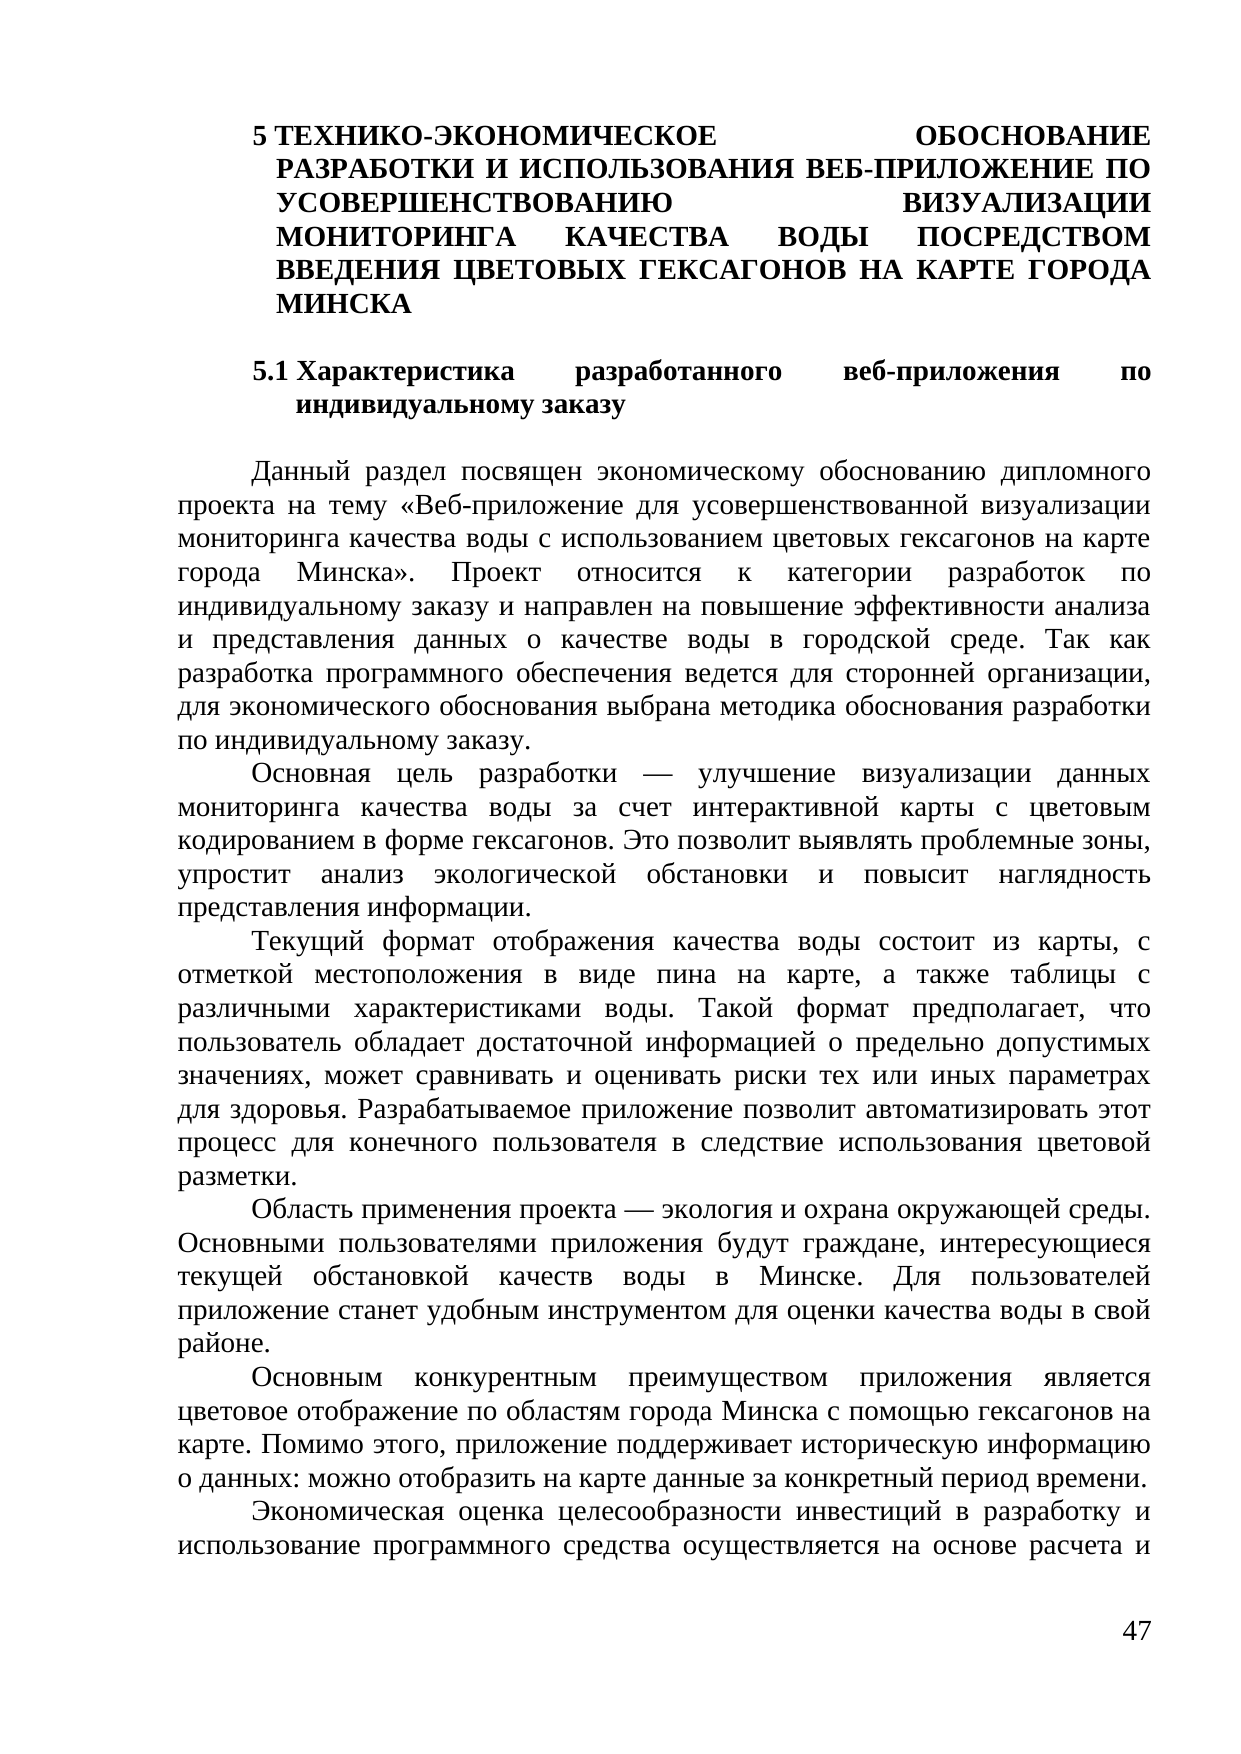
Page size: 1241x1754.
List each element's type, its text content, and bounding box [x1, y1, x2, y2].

subtitle 5.1 Характеристика разработанного веб-приложения по индивидуальному заказу [252, 353, 1152, 420]
text Область применения проекта — экология и охрана окружающей среды. Основными пользователями приложения будут граждане, интересующиеся текущей обстановкой качеств воды в Минске. Для пользователей приложение станет удобным инструментом для оценки качества воды в свой районе. [177, 1191, 1152, 1359]
subtitle 5 ТЕХНИКО-Экономическое обоснование разработки и использования Веб-приложение по усовершенствованию визуализации мониторинга качества воды посредством введения цветовых гексагонов на карте города Минска [252, 118, 1152, 319]
text Данный раздел посвящен экономическому обоснованию дипломного проекта на тему «Веб-приложение для усовершенствованной визуализации мониторинга качества воды с использованием цветовых гексагонов на карте города Минска». Проект относится к категории разработок по индивидуальному заказу и направлен на повышение эффективности анализа и представления данных о качестве воды в городской среде. Так как разработка программного обеспечения ведется для сторонней организации, для экономического обоснования выбрана методика обоснования разработки по индивидуальному заказу. [177, 453, 1152, 755]
text Текущий формат отображения качества воды состоит из карты, с отметкой местоположения в виде пина на карте, а также таблицы с различными характеристиками воды. Такой формат предполагает, что пользователь обладает достаточной информацией о предельно допустимых значениях, может сравнивать и оценивать риски тех или иных параметрах для здоровья. Разрабатываемое приложение позволит автоматизировать этот процесс для конечного пользователя в следствие использования цветовой разметки. [177, 923, 1152, 1191]
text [177, 1493, 1152, 1560]
text Основным конкурентным преимуществом приложения является цветовое отображение по областям города Минска с помощью гексагонов на карте. Помимо этого, приложение поддерживает историческую информацию о данных: можно отобразить на карте данные за конкретный период времени. [177, 1359, 1152, 1493]
text Основная цель разработки — улучшение визуализации данных мониторинга качества воды за счет интерактивной карты с цветовым кодированием в форме гексагонов. Это позволит выявлять проблемные зоны, упростит анализ экологической обстановки и повысит наглядность представления информации. [177, 755, 1152, 923]
